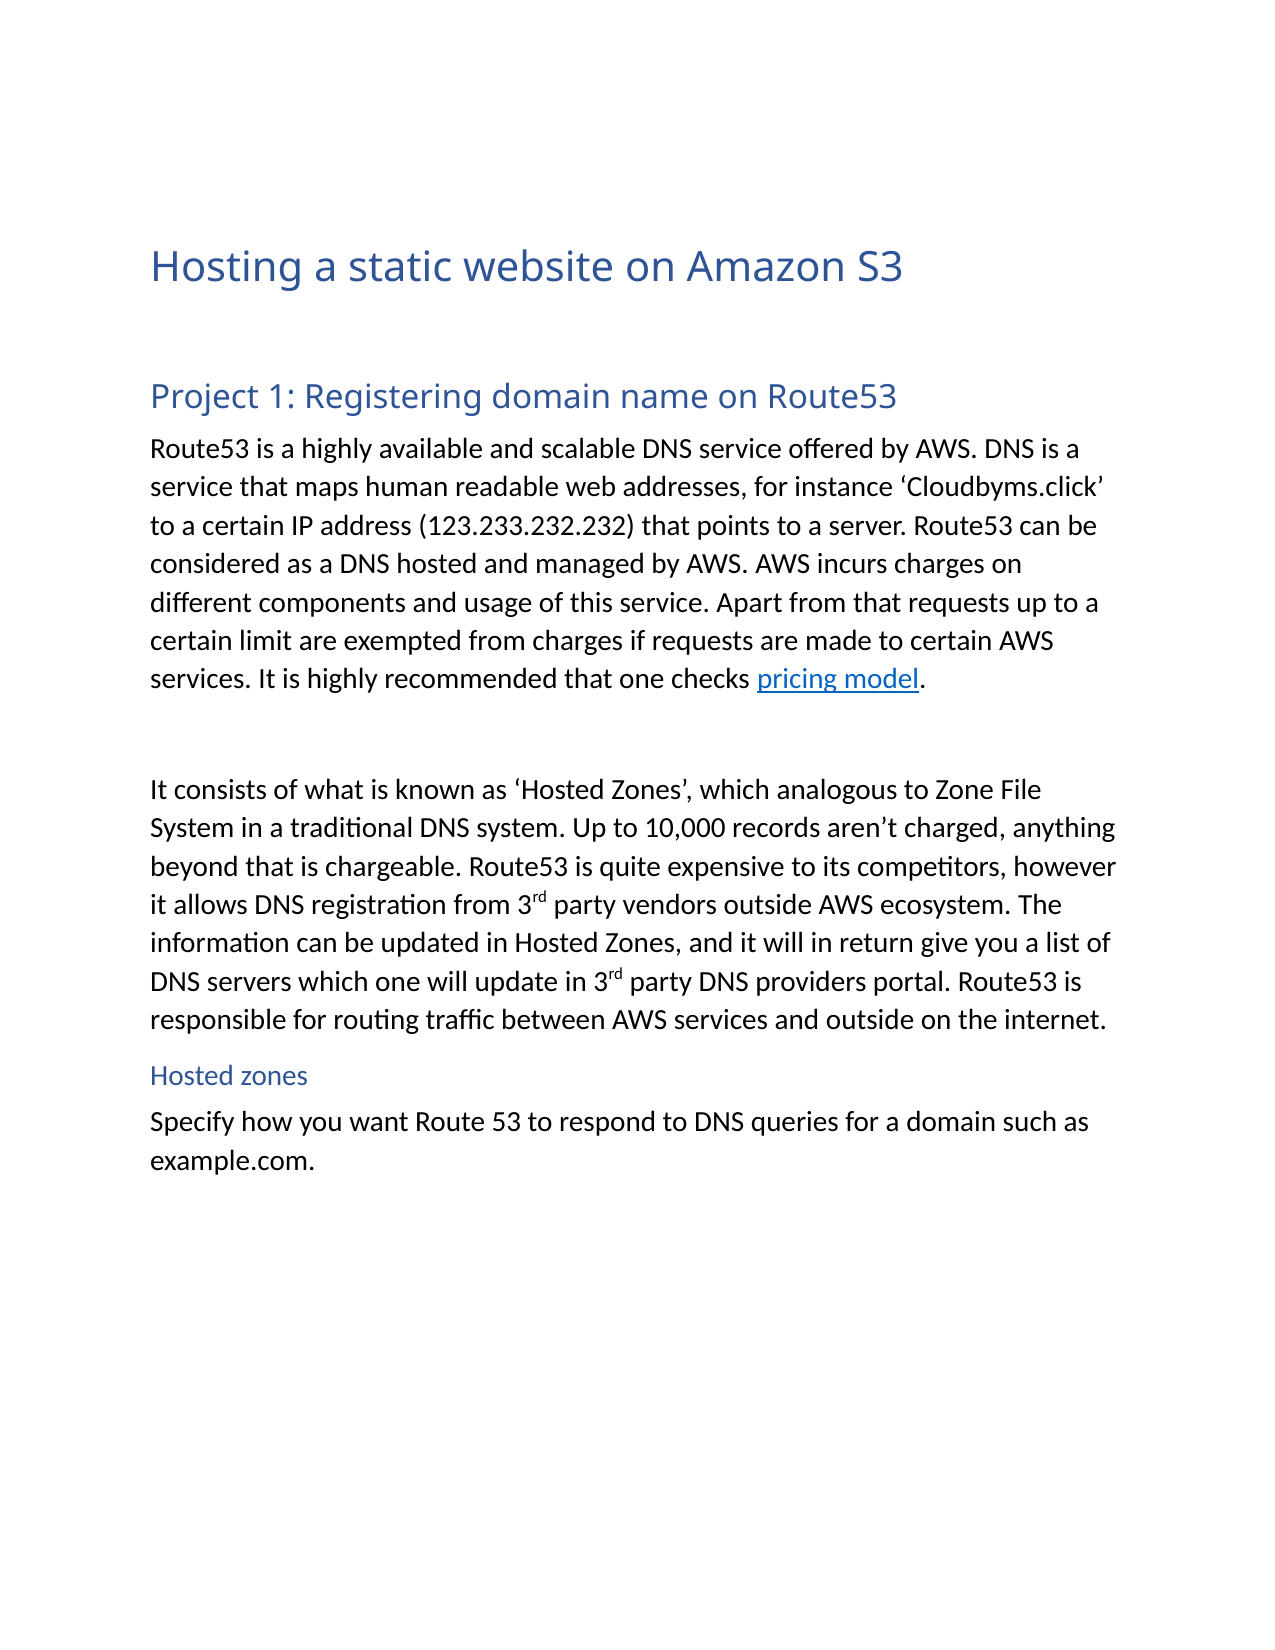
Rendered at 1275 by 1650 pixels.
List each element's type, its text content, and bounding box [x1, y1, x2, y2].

subtitle Hosted zones [150, 1057, 1125, 1092]
subtitle Project 1: Registering domain name on Route53 [150, 373, 1125, 418]
subtitle Hosting a static website on Amazon S3 [150, 237, 1125, 294]
text Specify how you want Route 53 to respond to DNS queries for a domain such as example.com. [150, 1103, 1125, 1177]
text It consists of what is known as ‘Hosted Zones’, which analogous to Zone File System in a traditional DNS system. Up to 10,000 records aren’t charged, anything beyond that is chargeable. Route53 is quite expensive to its competitors, however it allows DNS registration from 3rd party vendors outside AWS ecosystem. The information can be updated in Hosted Zones, and it will in return give you a list of DNS servers which one will update in 3rd party DNS providers portal. Route53 is responsible for routing traffic between AWS services and outside on the internet. [150, 771, 1125, 1037]
text Route53 is a highly available and scalable DNS service offered by AWS. DNS is a service that maps human readable web addresses, for instance ‘Cloudbyms.click’ to a certain IP address (123.233.232.232) that points to a server. Route53 can be considered as a DNS hosted and managed by AWS. AWS incurs charges on different components and usage of this service. Apart from that requests up to a certain limit are exempted from charges if requests are made to certain AWS services. It is highly recommended that one checks pricing model. [150, 430, 1125, 696]
